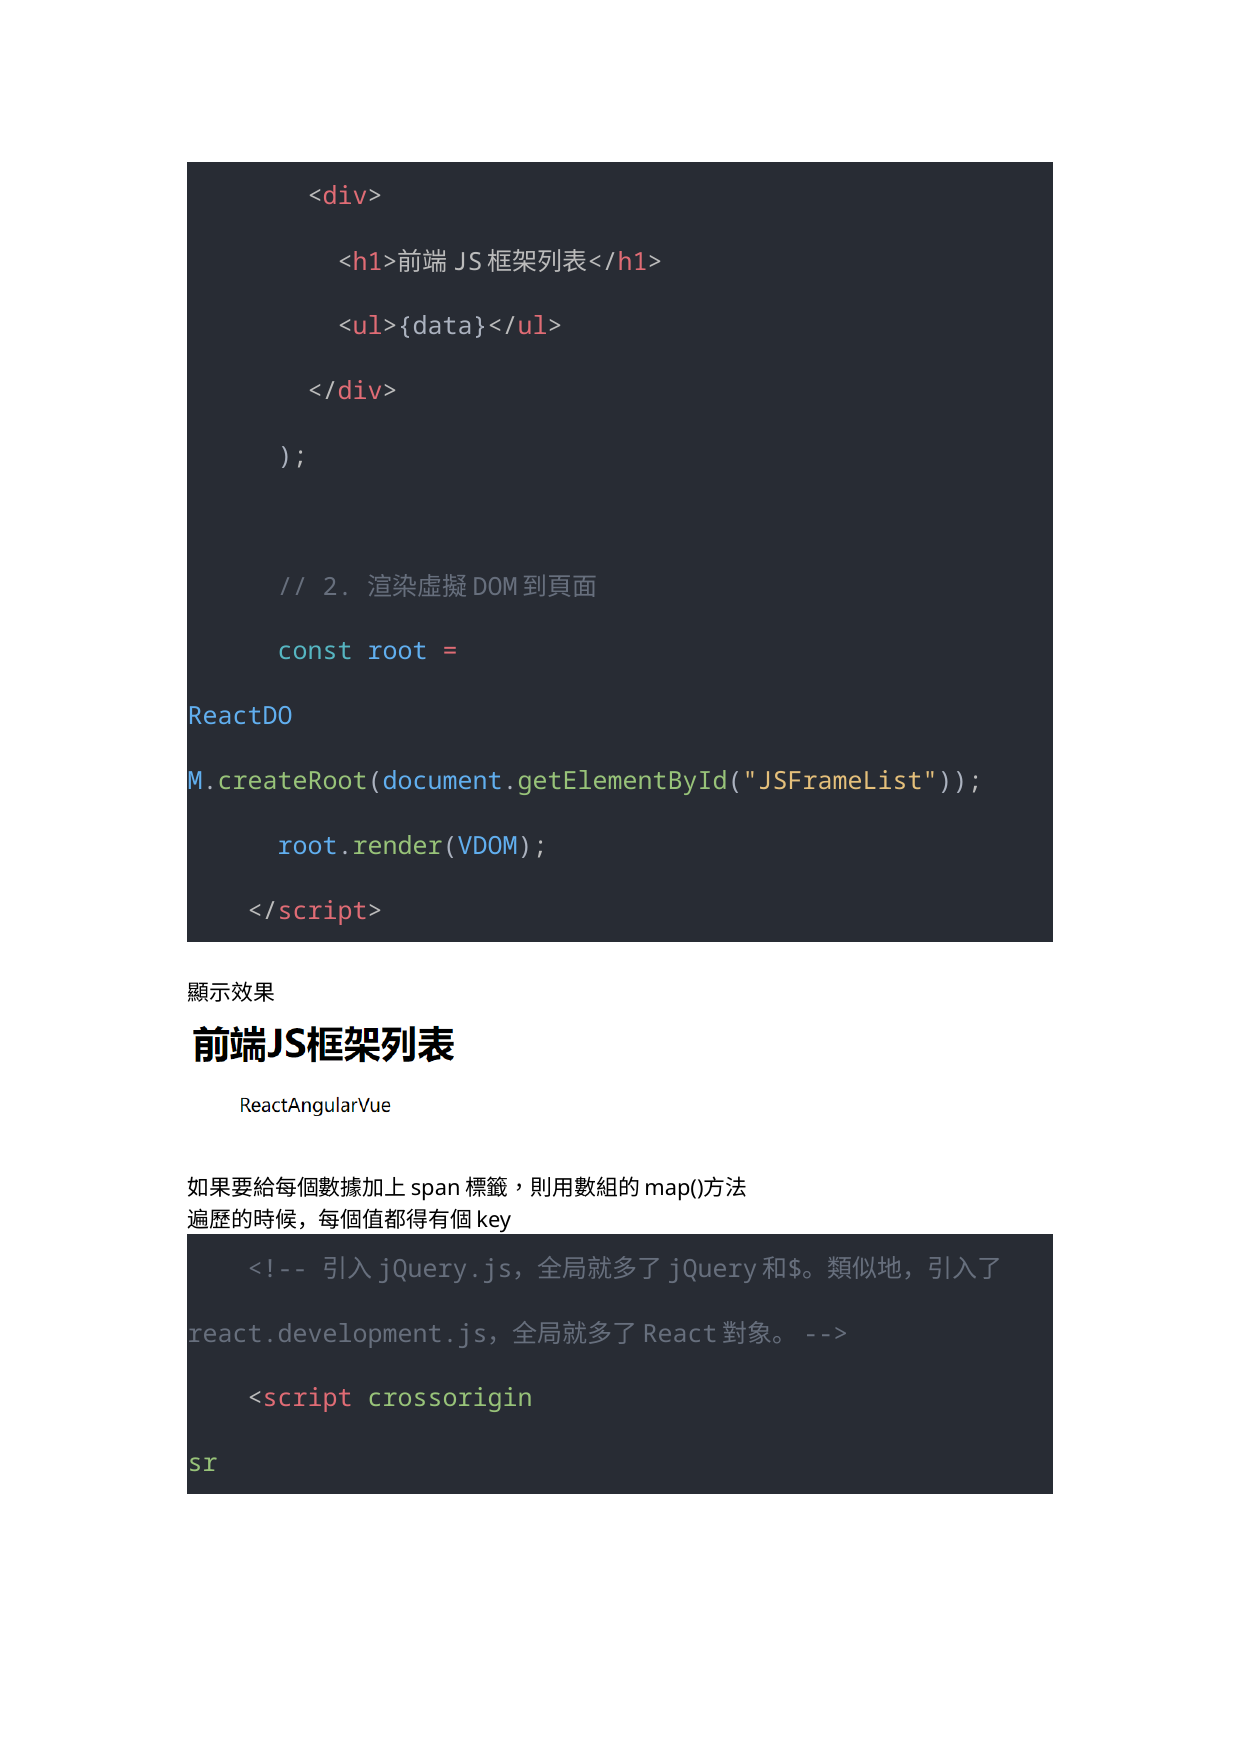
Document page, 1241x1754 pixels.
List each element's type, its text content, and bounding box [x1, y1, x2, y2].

text root.render(VDOM); [187, 812, 1053, 877]
text 如果要給每個數據加上span標籤，則用數組的map()方法 [187, 1169, 1053, 1202]
text <!-- 引入jQuery.js，全局就多了jQuery和$。類似地，引入了react.development.js，全局就多了React對象。 --> [187, 1234, 1053, 1364]
text const root = ReactDOM.createRoot(document.getElementById("JSFrameList")); [187, 617, 1053, 812]
text <h1>前端JS框架列表</h1> [187, 227, 1053, 292]
text ); [187, 422, 1053, 487]
text </script> [187, 877, 1053, 942]
text <div> [187, 162, 1053, 227]
picture [187, 1007, 474, 1123]
text <ul>{data}</ul> [187, 292, 1053, 357]
text // 2. 渲染虛擬DOM到頁面 [187, 552, 1053, 617]
text </div> [187, 357, 1053, 422]
text 顯示效果 [187, 974, 1053, 1007]
text 遍歷的時候，每個值都得有個key [187, 1202, 1053, 1234]
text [187, 1364, 1053, 1494]
